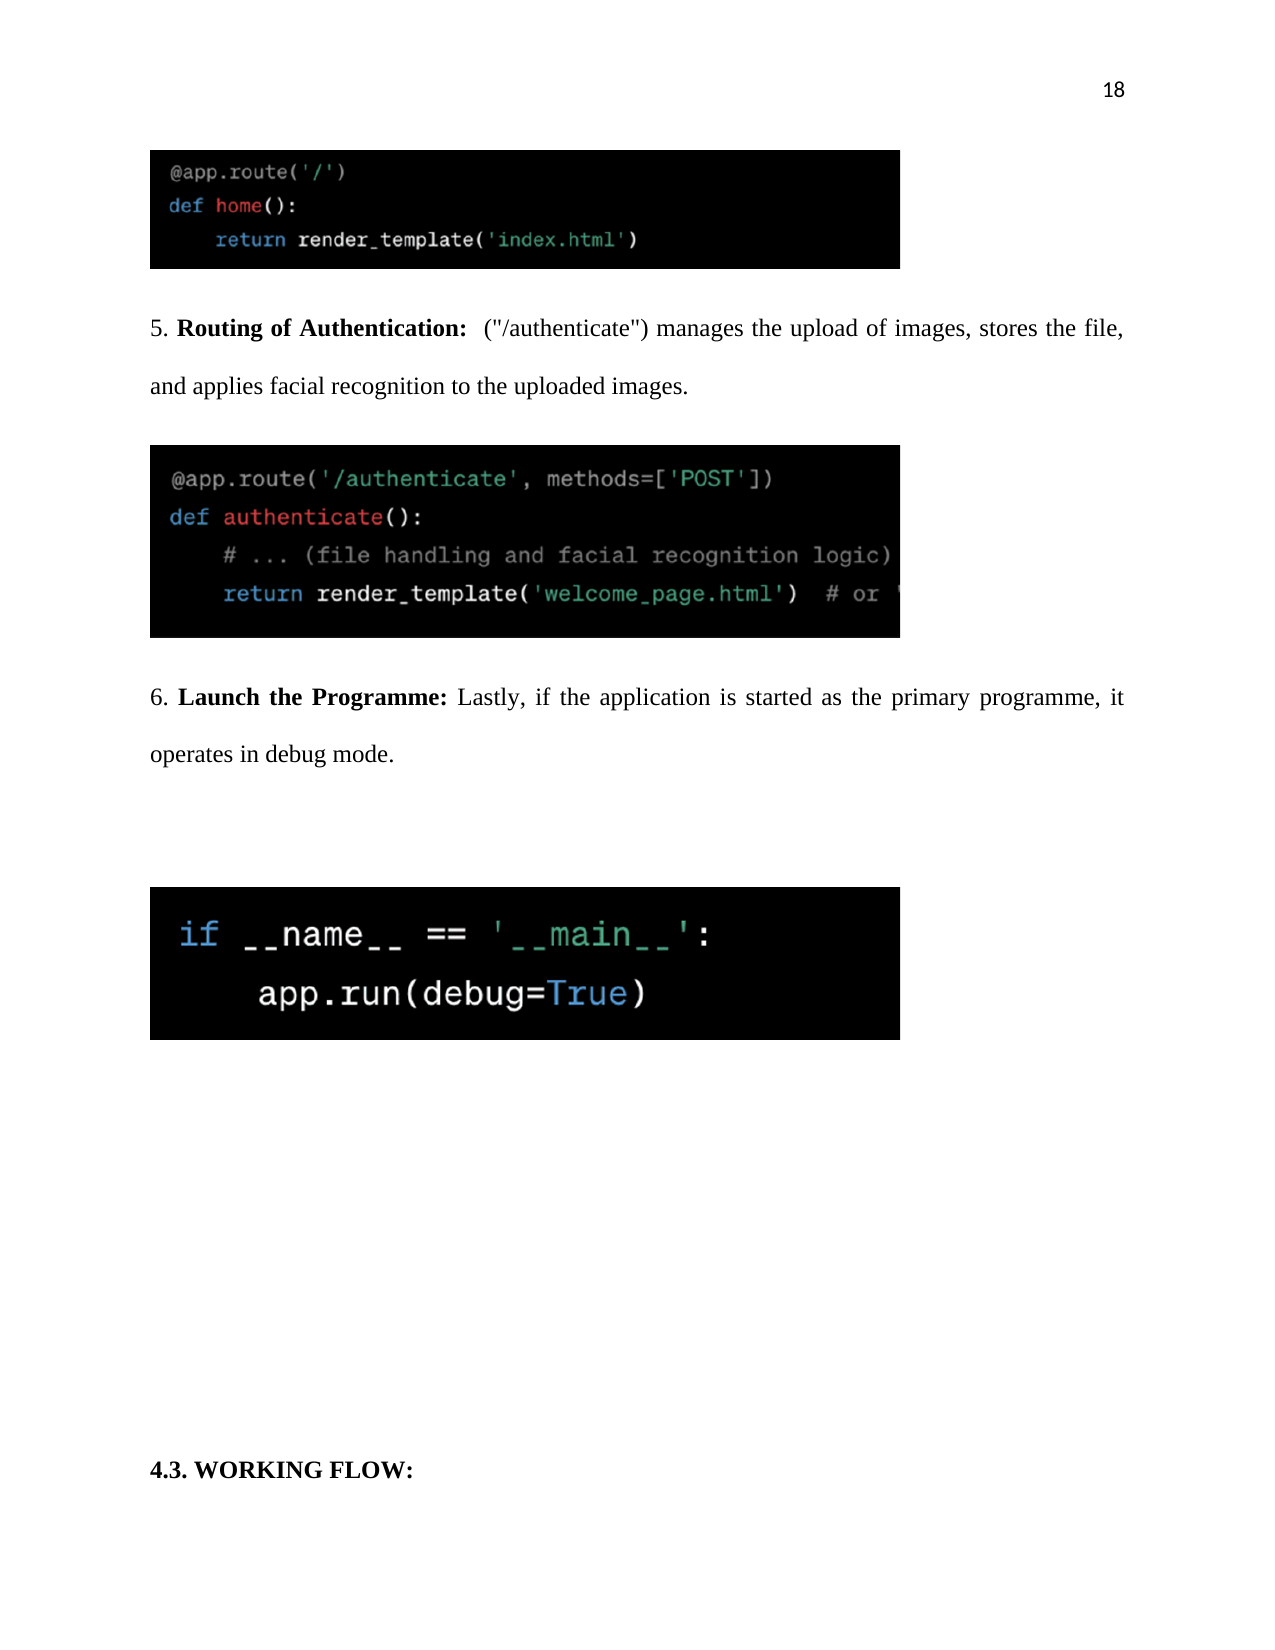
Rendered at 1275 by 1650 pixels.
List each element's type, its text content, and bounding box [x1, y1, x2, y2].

text 6. Launch the Programme: Lastly, if the application is started as the primary programme, it operates in debug mode. [150, 682, 1125, 768]
picture [150, 150, 901, 269]
text 5. Routing of Authentication: ("/authenticate") manages the upload of images, stores the file, and applies facial recognition to the uploaded images. [150, 313, 1125, 400]
text 4.3. WORKING FLOW: [150, 1455, 1125, 1484]
picture [150, 445, 901, 638]
picture [150, 887, 901, 1040]
